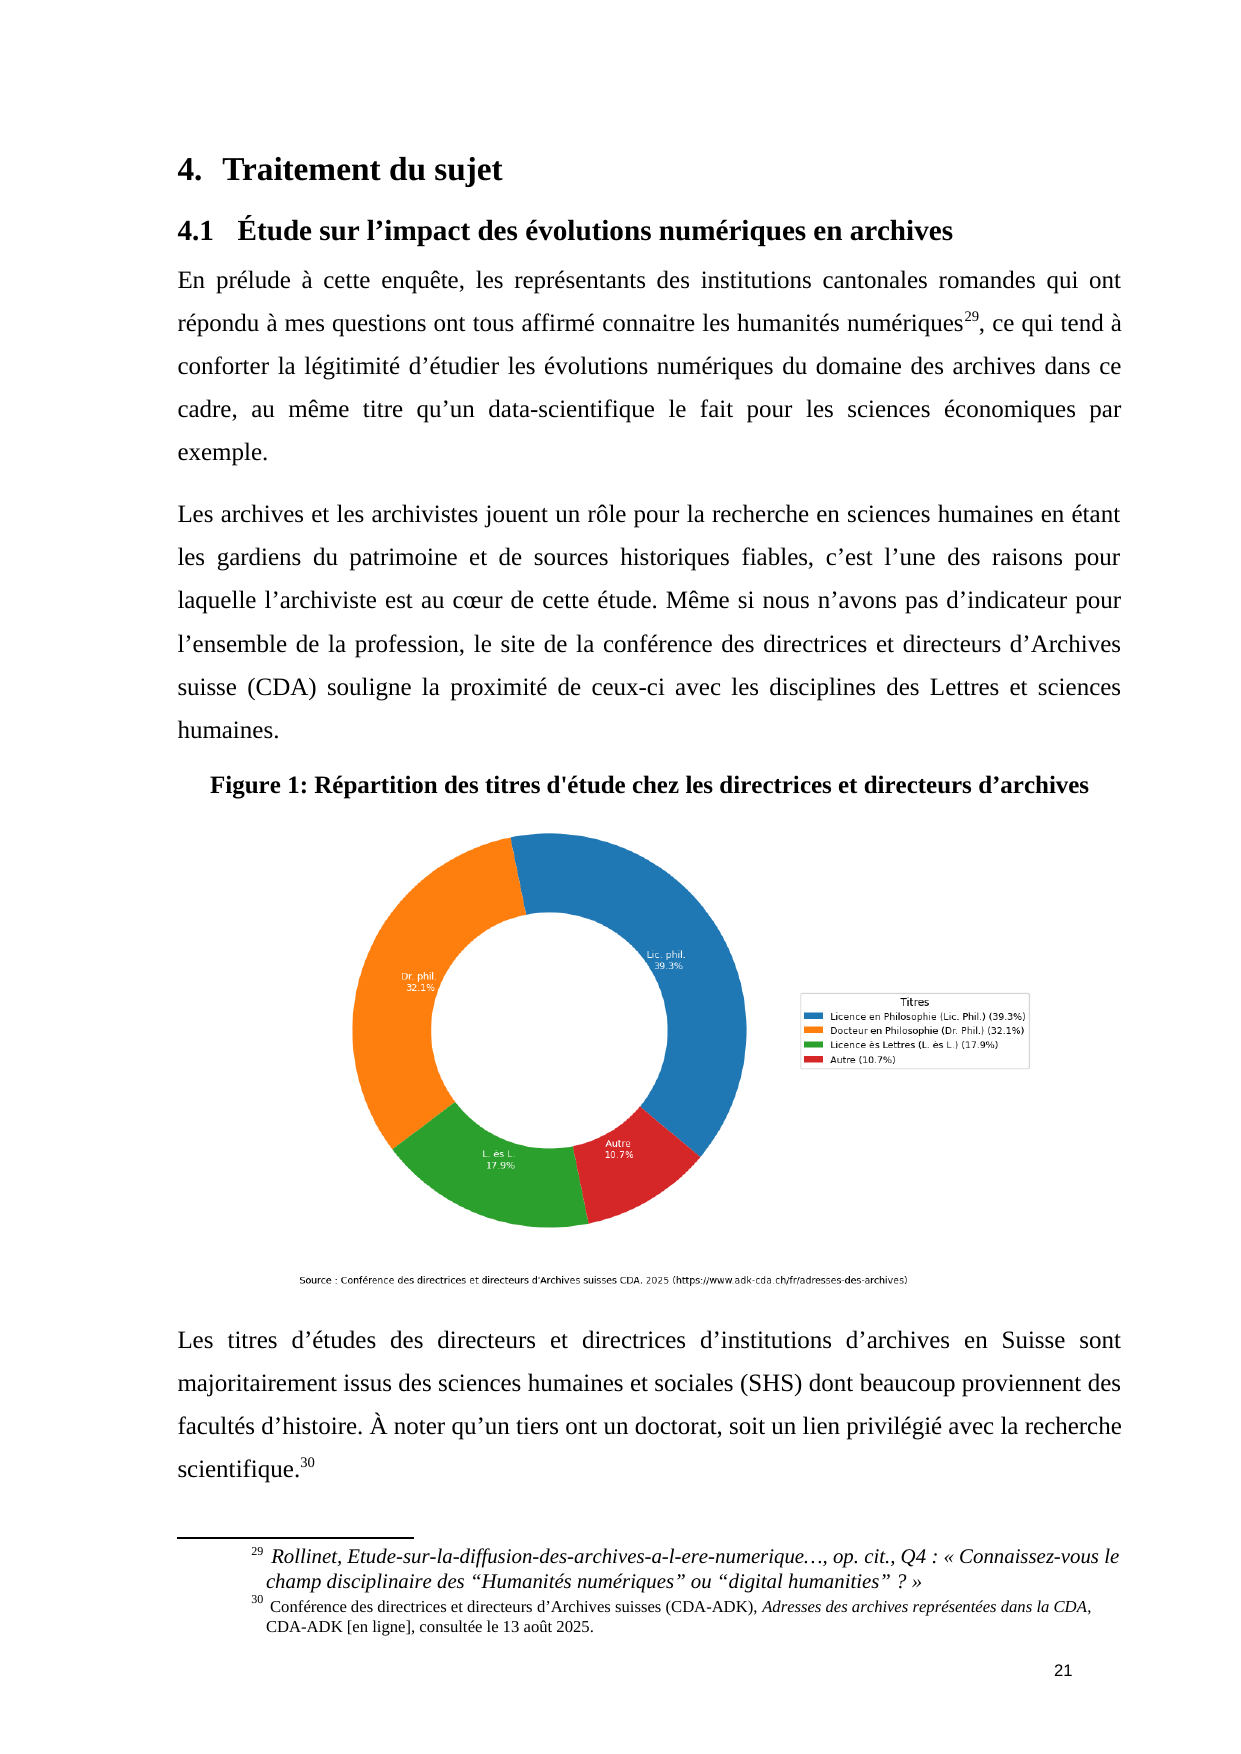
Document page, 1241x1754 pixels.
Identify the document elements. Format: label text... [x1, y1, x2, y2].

subtitle Étude sur l’impact des évolutions numériques en archives [177, 213, 1122, 246]
text En prélude à cette enquête, les représentants des institutions cantonales romandes qui ont répondu à mes questions ont tous affirmé connaitre les humanités numériques, ce qui tend à conforter la légitimité d’étudier les évolutions numériques du domaine des archives dans ce cadre, au même titre qu’un data-scientifique le fait pour les sciences économiques par exemple. [177, 265, 1122, 466]
text Les titres d’études des directeurs et directrices d’institutions d’archives en Suisse sont majoritairement issus des sciences humaines et sociales (SHS) dont beaucoup proviennent des facultés d’histoire. À noter qu’un tiers ont un doctorat, soit un lien privilégié avec la recherche scientifique. [177, 1325, 1122, 1483]
picture [264, 818, 1035, 1292]
subtitle Traitement du sujet [177, 149, 1122, 188]
text Figure 1: Répartition des titres d'étude chez les directrices et directeurs d’archives [177, 771, 1122, 799]
text Les archives et les archivistes jouent un rôle pour la recherche en sciences humaines en étant les gardiens du patrimoine et de sources historiques fiables, c’est l’une des raisons pour laquelle l’archiviste est au cœur de cette étude. Même si nous n’avons pas d’indicateur pour l’ensemble de la profession, le site de la conférence des directrices et directeurs d’Archives suisse (CDA) souligne la proximité de ceux-ci avec les disciplines des Lettres et sciences humaines. [177, 499, 1122, 744]
